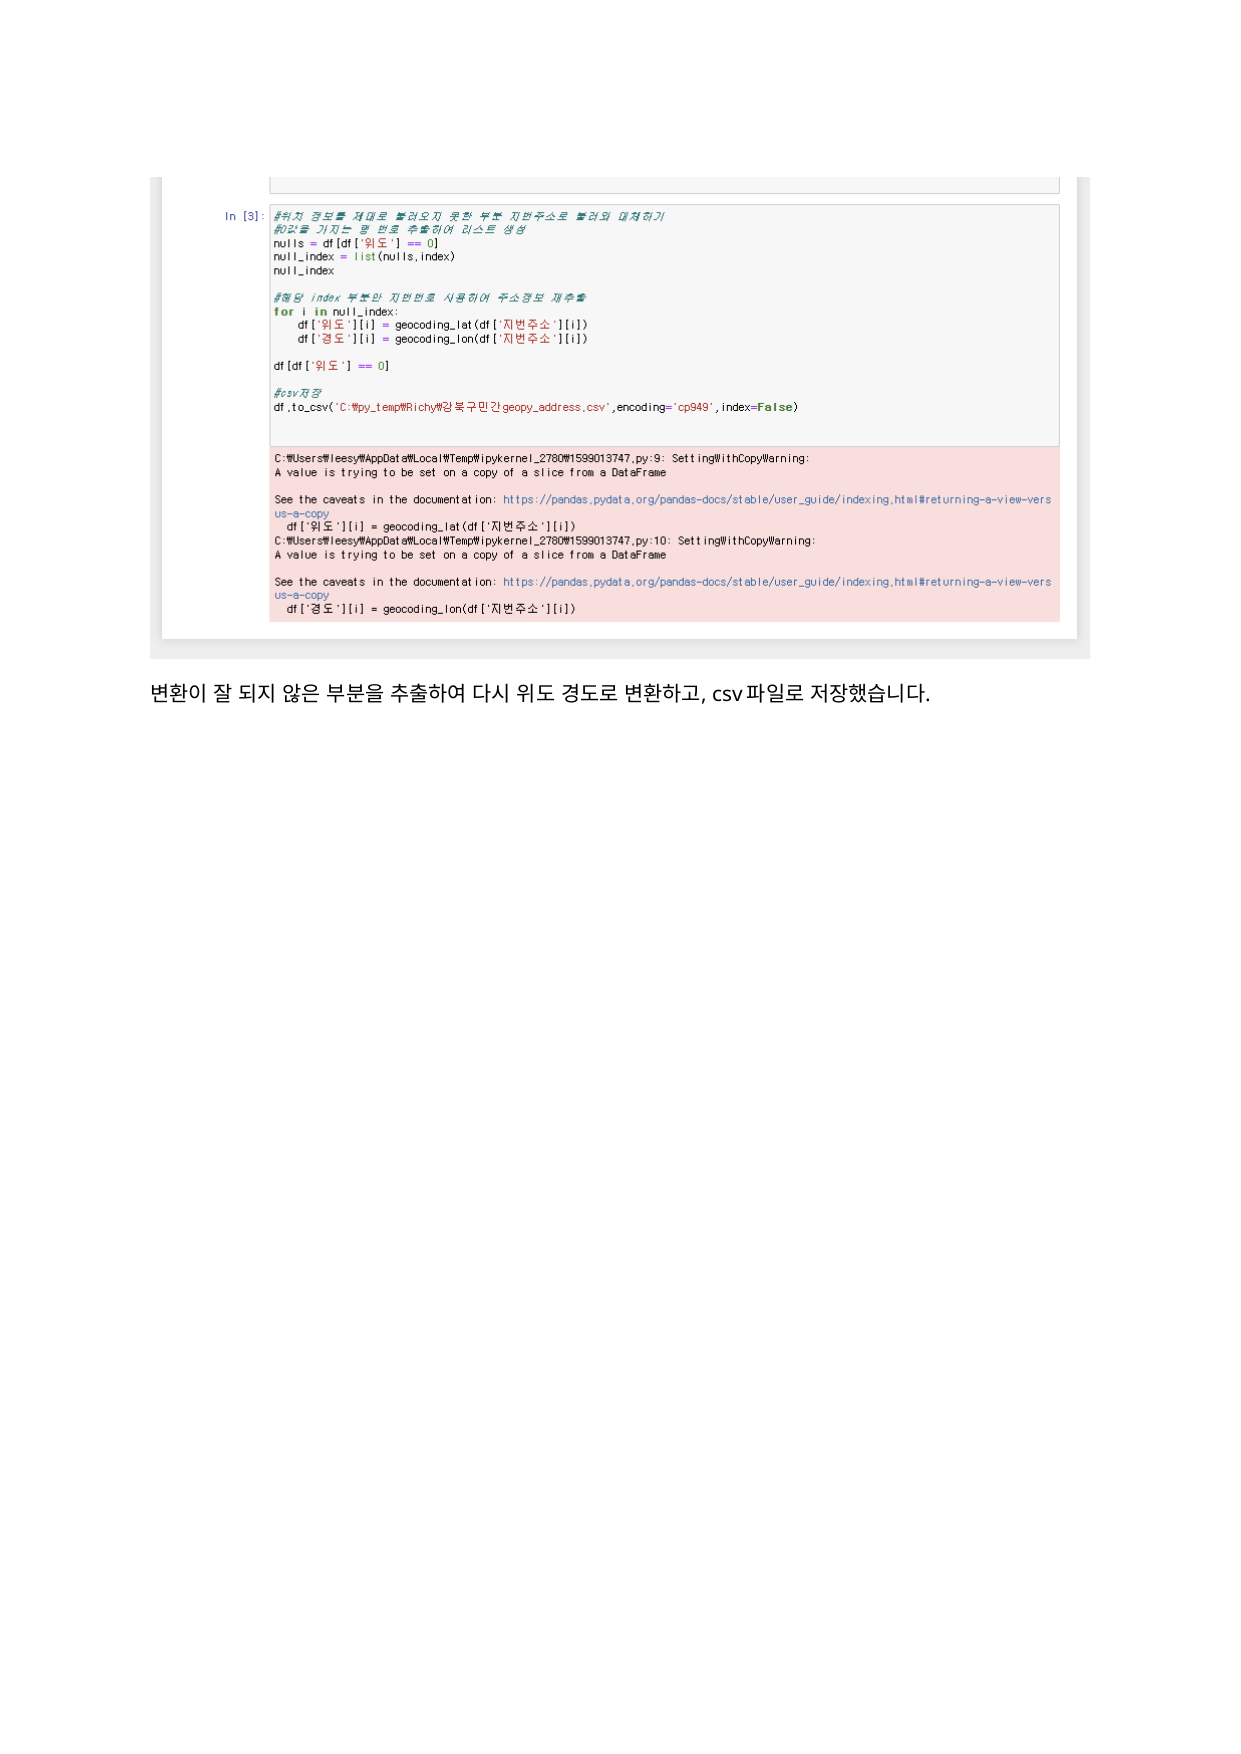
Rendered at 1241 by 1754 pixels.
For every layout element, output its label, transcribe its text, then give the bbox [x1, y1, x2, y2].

picture [150, 177, 1091, 659]
text 변환이 잘 되지 않은 부분을 추출하여 다시 위도 경도로 변환하고, csv파일로 저장했습니다. [150, 677, 1090, 707]
